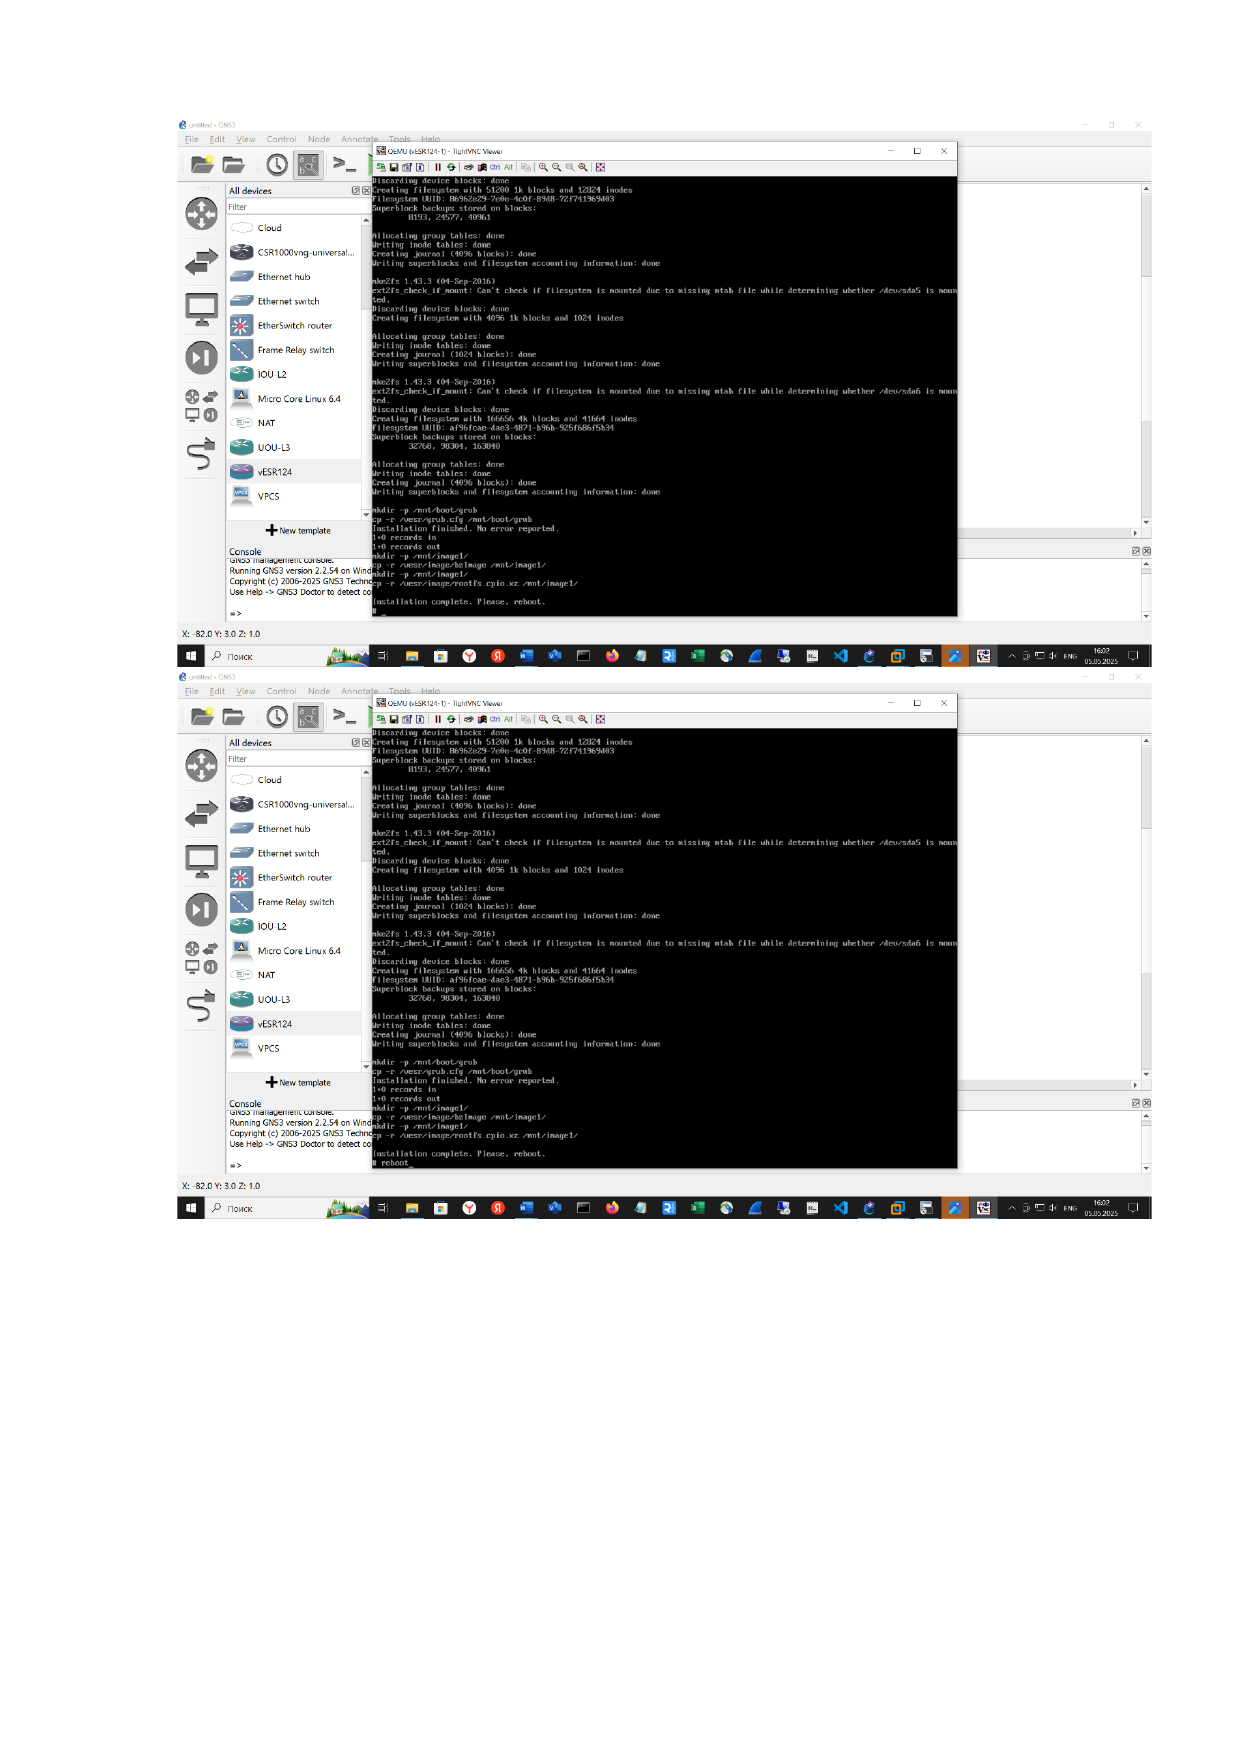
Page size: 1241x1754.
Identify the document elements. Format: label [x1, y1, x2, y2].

picture [177, 670, 1152, 1219]
picture [177, 118, 1152, 667]
